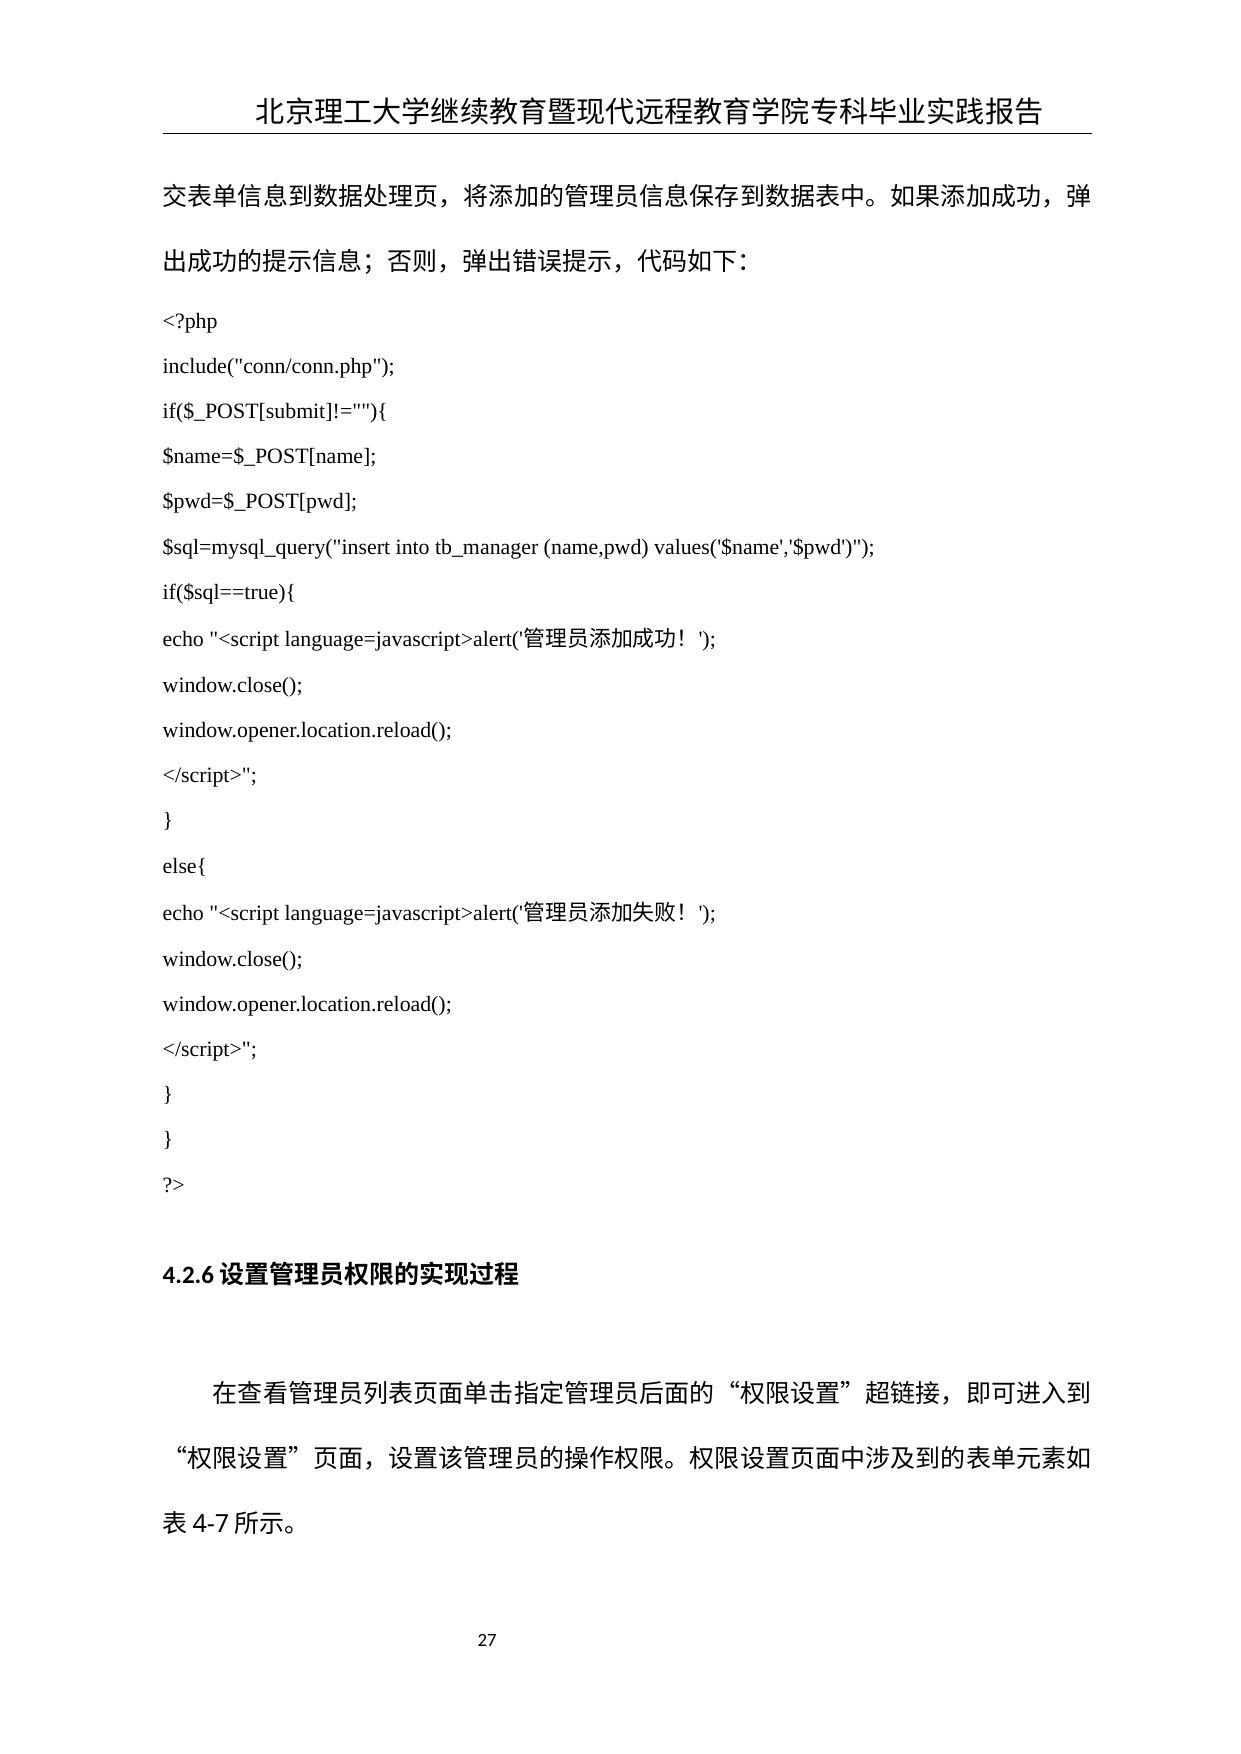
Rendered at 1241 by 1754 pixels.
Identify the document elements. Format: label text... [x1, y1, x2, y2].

text $sql=mysql_query("insert into tb_manager (name,pwd) values('$name','$pwd')"); [162, 530, 1092, 562]
text } [162, 804, 1092, 836]
text else{ [162, 849, 1092, 881]
text include("conn/conn.php"); [162, 349, 1092, 382]
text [162, 162, 1092, 292]
text $pwd=$_POST[pwd]; [162, 485, 1092, 517]
text window.opener.location.reload(); [162, 714, 1092, 746]
text window.close(); [162, 668, 1092, 701]
text <?php [162, 304, 1092, 337]
text $name=$_POST[name]; [162, 440, 1092, 472]
text if($_POST[submit]!=""){ [162, 395, 1092, 427]
text if($sql==true){ [162, 575, 1092, 608]
text } [162, 1078, 1092, 1110]
text ?> [162, 1168, 1092, 1200]
text 在查看管理员列表页面单击指定管理员后面的“权限设置”超链接，即可进入到“权限设置”页面，设置该管理员的操作权限。权限设置页面中涉及到的表单元素如表4-7所示。 [162, 1359, 1092, 1554]
text echo "<script language=javascript>alert('管理员添加失败！'); [162, 894, 1092, 927]
text window.opener.location.reload(); [162, 987, 1092, 1020]
text } [162, 1123, 1092, 1155]
text window.close(); [162, 942, 1092, 975]
text echo "<script language=javascript>alert('管理员添加成功！'); [162, 620, 1092, 653]
text </script>"; [162, 759, 1092, 791]
text </script>"; [162, 1033, 1092, 1065]
subtitle 4.2.6 设置管理员权限的实现过程 [162, 1240, 1092, 1305]
